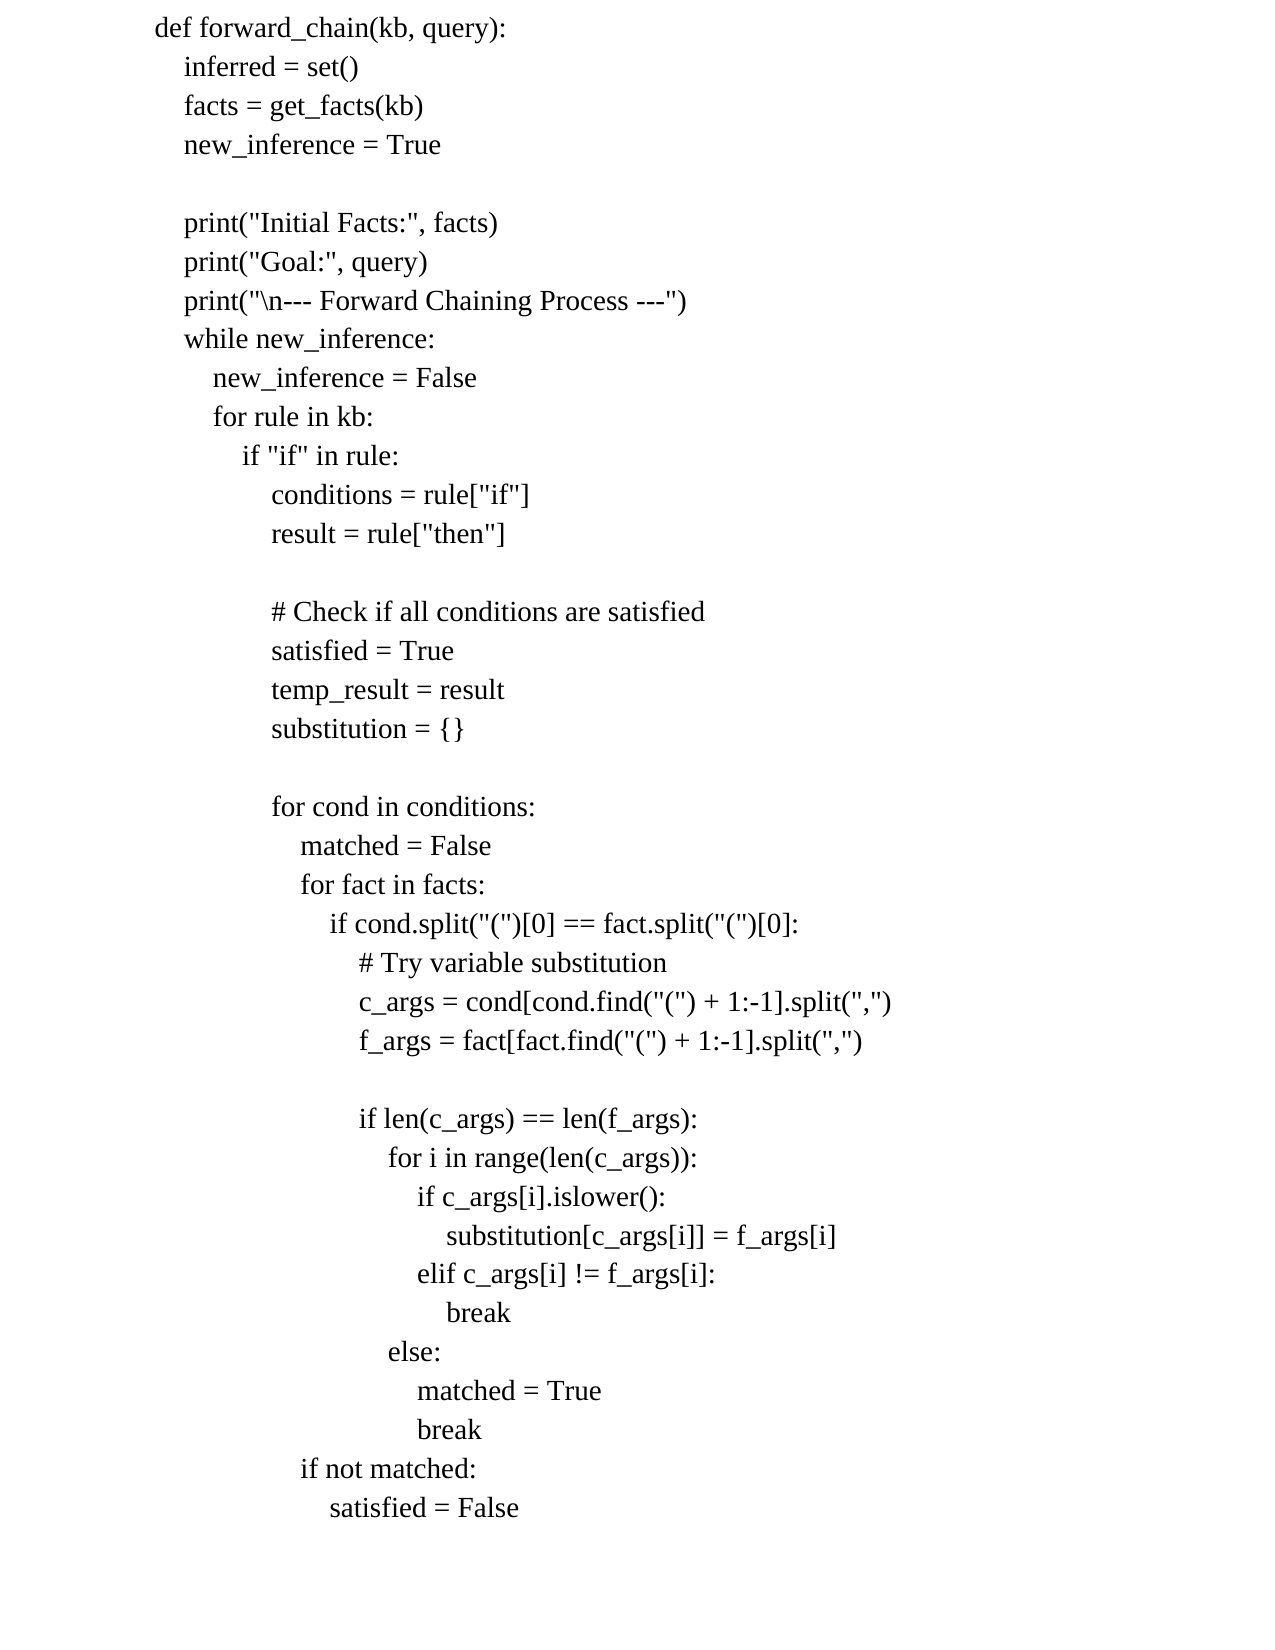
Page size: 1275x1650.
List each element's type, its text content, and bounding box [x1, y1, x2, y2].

text print("Goal:", query) [154, 244, 1125, 277]
text if not matched: [154, 1451, 1125, 1485]
text facts = get_facts(kb) [154, 88, 1125, 121]
text if c_args[i].islower(): [154, 1179, 1125, 1212]
text substitution = {} [154, 711, 1125, 745]
text while new_inference: [154, 322, 1125, 355]
text conditions = rule["if"] [154, 477, 1125, 511]
text # Try variable substitution [154, 945, 1125, 978]
text print("Initial Facts:", facts) [154, 205, 1125, 238]
text inferred = set() [154, 49, 1125, 82]
text for rule in kb: [154, 399, 1125, 433]
text elif c_args[i] != f_args[i]: [154, 1257, 1125, 1290]
text matched = True [154, 1373, 1125, 1407]
text break [154, 1412, 1125, 1446]
text def forward_chain(kb, query): [154, 10, 1125, 43]
text if cond.split("(")[0] == fact.split("(")[0]: [154, 906, 1125, 939]
text satisfied = True [154, 633, 1125, 667]
text c_args = cond[cond.find("(") + 1:-1].split(",") [154, 984, 1125, 1017]
text temp_result = result [154, 672, 1125, 706]
text result = rule["then"] [154, 516, 1125, 550]
text for cond in conditions: [154, 789, 1125, 823]
text satisfied = False [154, 1490, 1125, 1524]
text else: [154, 1334, 1125, 1368]
text print("\n--- Forward Chaining Process ---") [154, 283, 1125, 316]
text if "if" in rule: [154, 438, 1125, 472]
text matched = False [154, 828, 1125, 862]
text for i in range(len(c_args)): [154, 1140, 1125, 1173]
text new_inference = False [154, 361, 1125, 394]
text f_args = fact[fact.find("(") + 1:-1].split(",") [154, 1023, 1125, 1056]
text # Check if all conditions are satisfied [154, 594, 1125, 628]
text new_inference = True [154, 127, 1125, 160]
text break [154, 1296, 1125, 1329]
text substitution[c_args[i]] = f_args[i] [154, 1218, 1125, 1251]
text for fact in facts: [154, 867, 1125, 901]
text if len(c_args) == len(f_args): [154, 1101, 1125, 1134]
